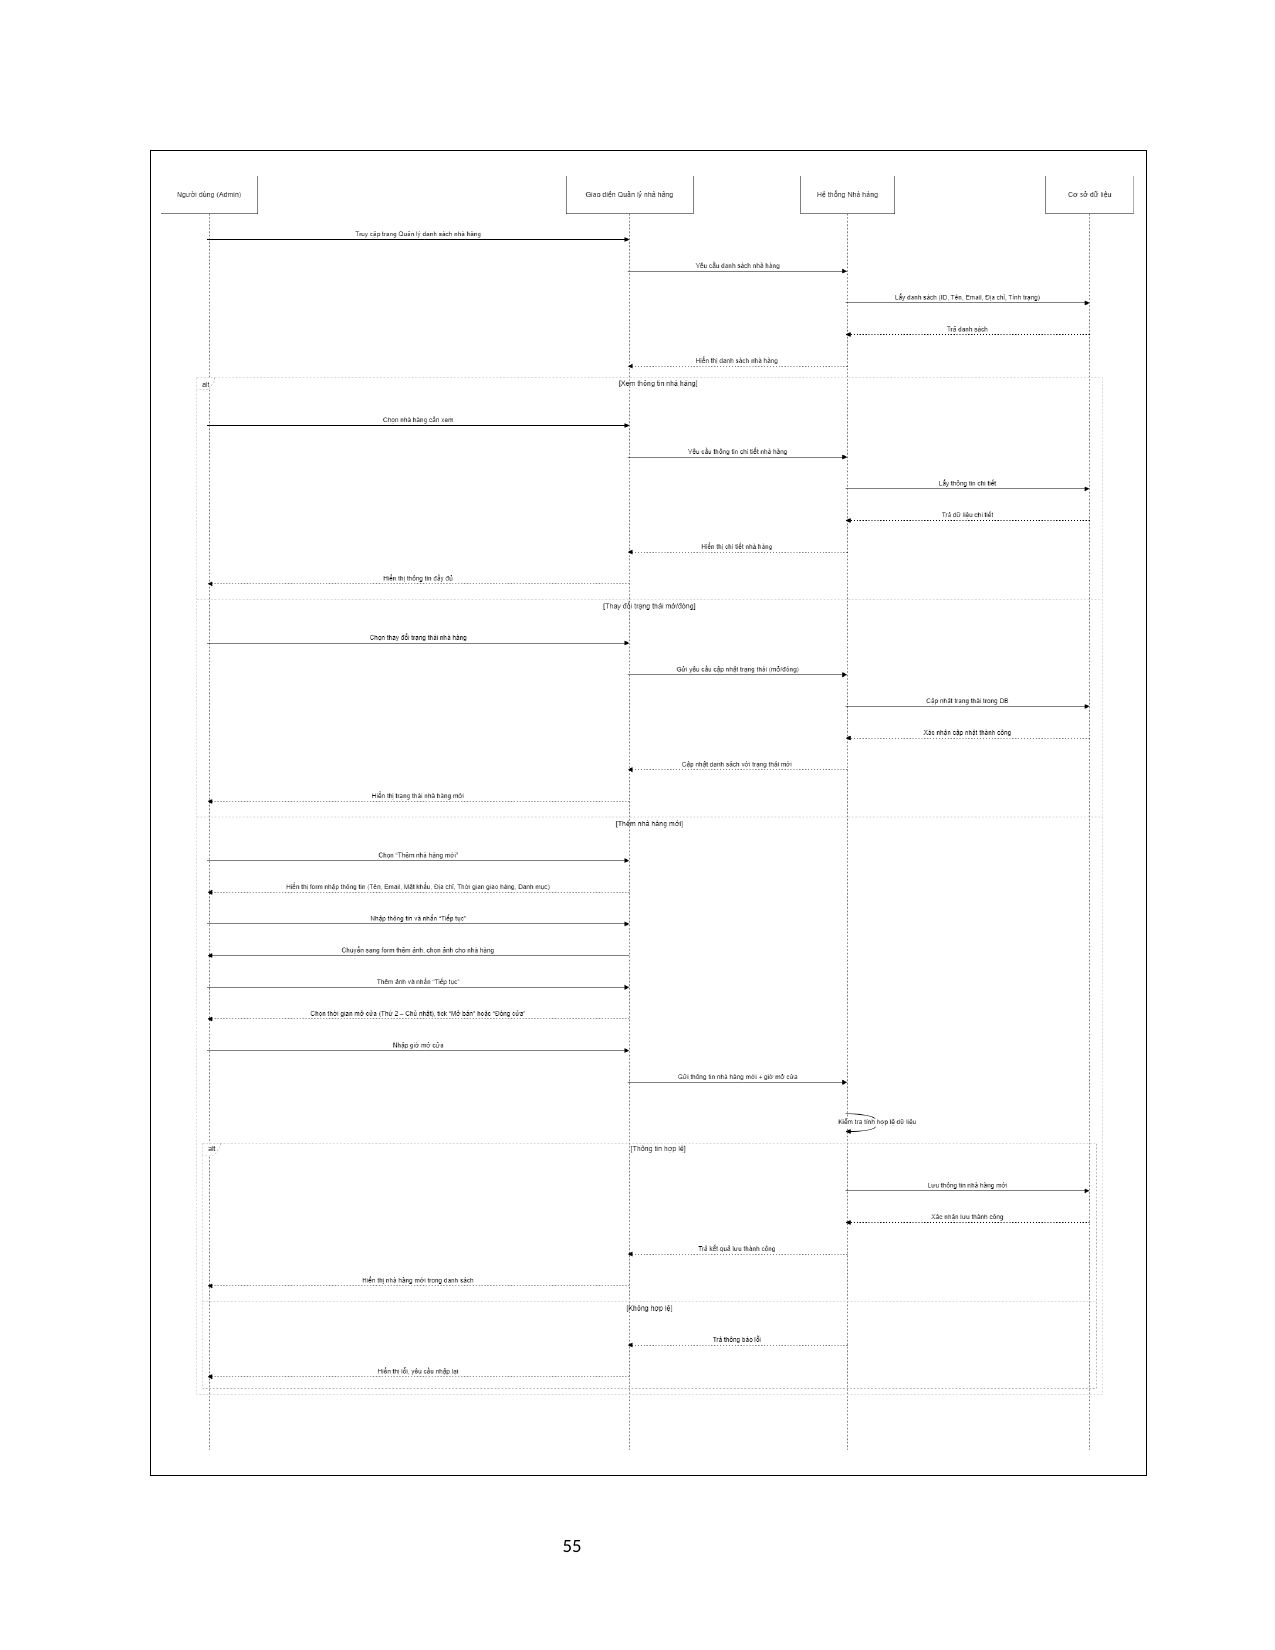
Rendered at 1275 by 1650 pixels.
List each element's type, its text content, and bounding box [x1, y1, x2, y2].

picture [161, 176, 1134, 1450]
table_cell Sequence Diagram: [151, 151, 1146, 1475]
